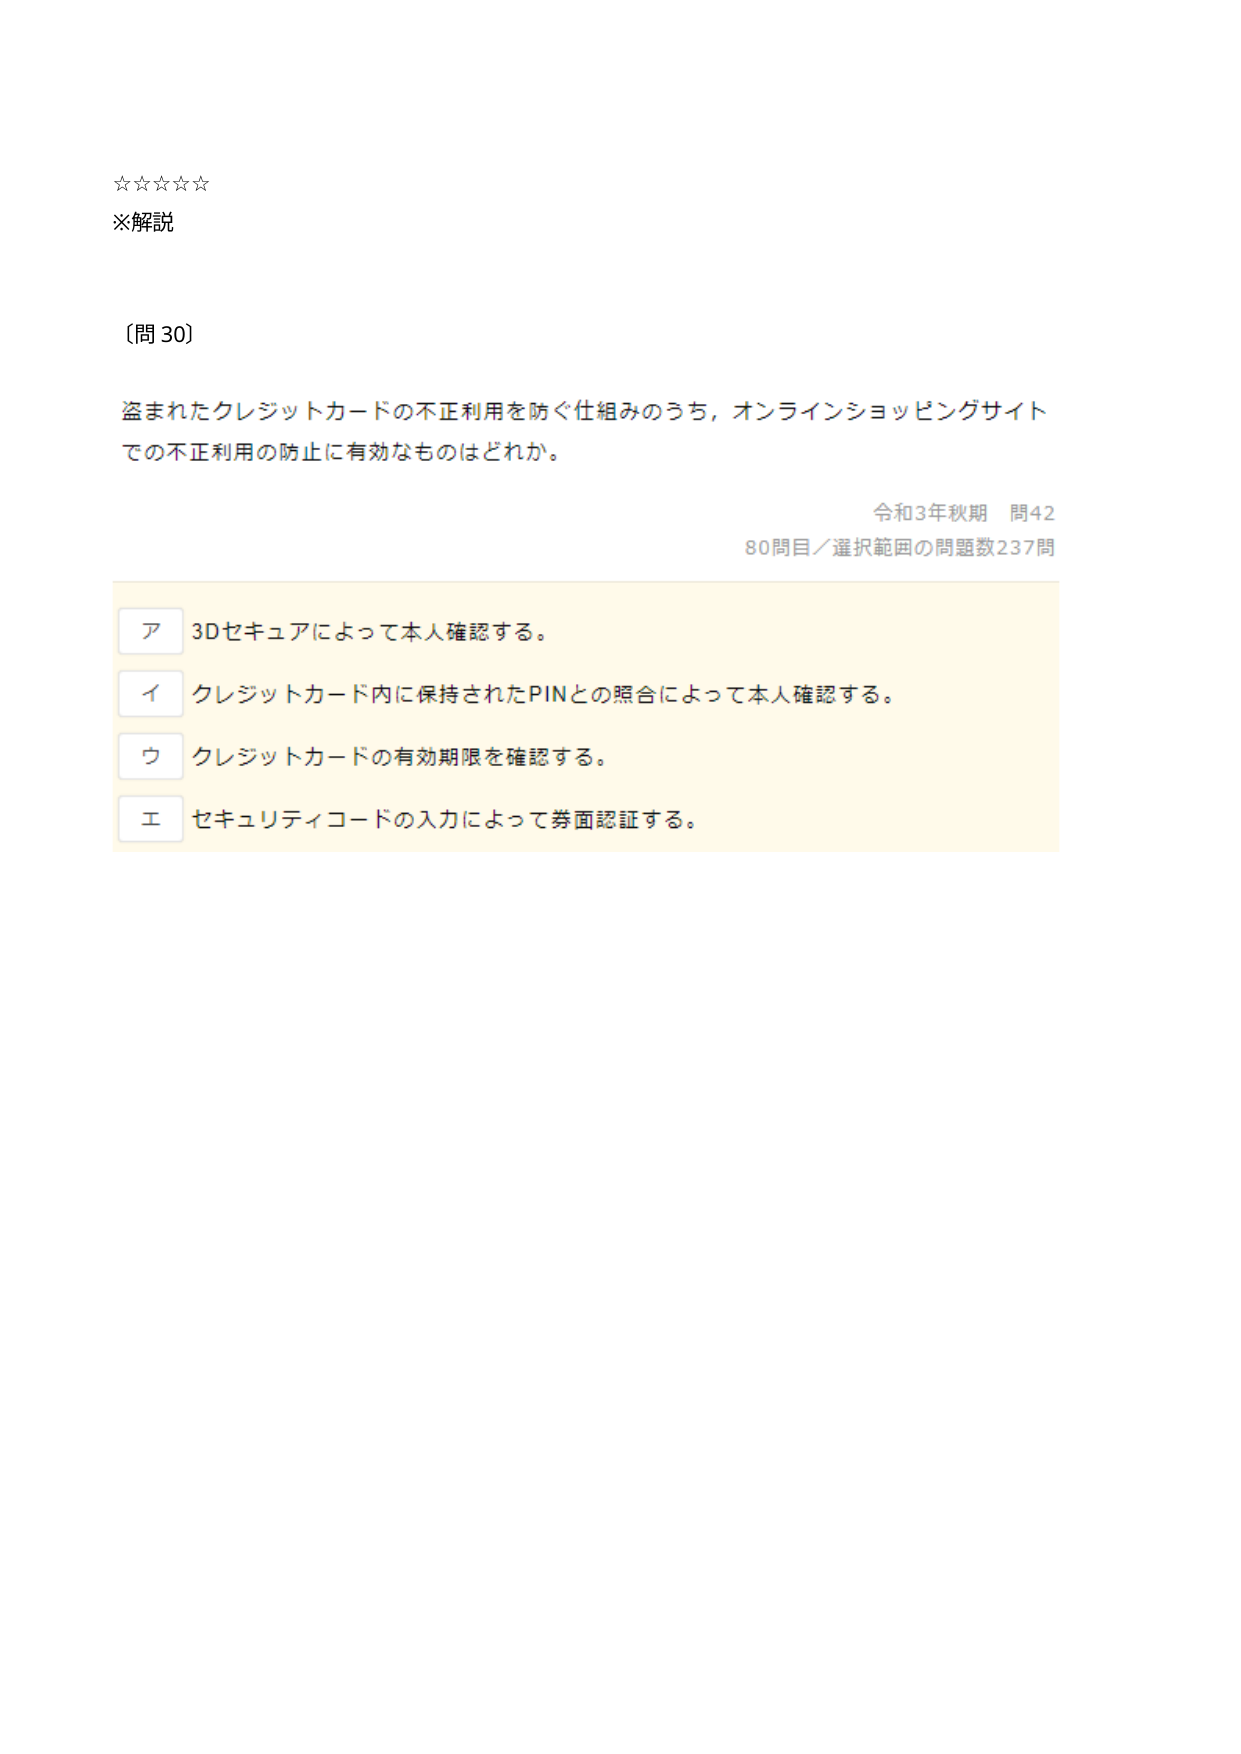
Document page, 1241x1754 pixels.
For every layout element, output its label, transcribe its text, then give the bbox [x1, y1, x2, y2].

text ☆☆☆☆☆ [112, 164, 1128, 202]
text 〔問30〕 [112, 314, 1128, 352]
picture [112, 389, 1060, 852]
text ※解説 [112, 202, 1128, 239]
